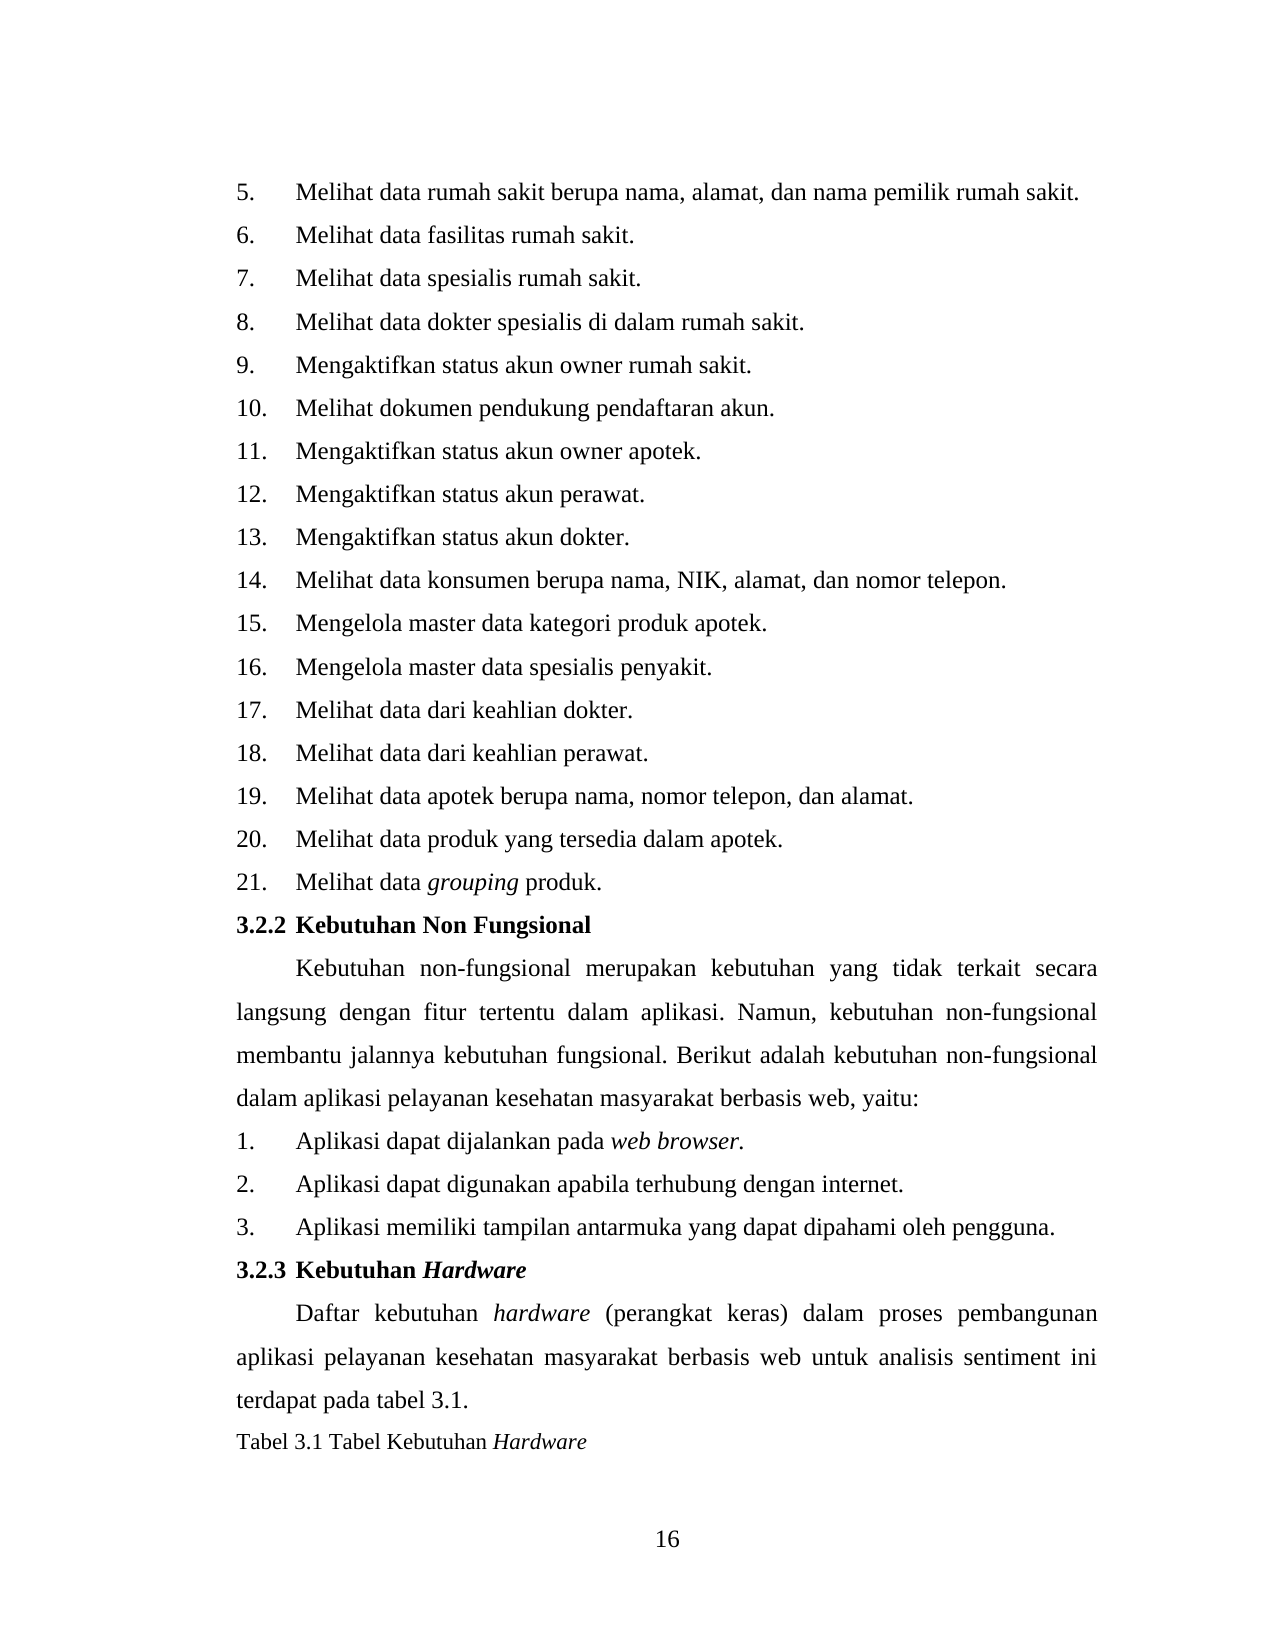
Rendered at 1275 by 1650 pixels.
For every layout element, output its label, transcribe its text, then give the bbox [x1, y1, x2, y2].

list Aplikasi dapat dijalankan pada web browser. [236, 1126, 1098, 1155]
list Melihat dokumen pendukung pendaftaran akun. [236, 393, 1098, 422]
list Mengaktifkan status akun owner rumah sakit. [236, 350, 1098, 378]
list Melihat data dari keahlian dokter. [236, 695, 1098, 723]
list Aplikasi memiliki tampilan antarmuka yang dapat dipahami oleh pengguna. [236, 1212, 1098, 1241]
text Kebutuhan non-fungsional merupakan kebutuhan yang tidak terkait secara langsung dengan fitur tertentu dalam aplikasi. Namun, kebutuhan non-fungsional membantu jalannya kebutuhan fungsional. Berikut adalah kebutuhan non-fungsional dalam aplikasi pelayanan kesehatan masyarakat berbasis web, yaitu: [236, 953, 1098, 1112]
list Melihat data spesialis rumah sakit. [236, 263, 1098, 292]
list Melihat data produk yang tersedia dalam apotek. [236, 824, 1098, 853]
subtitle Kebutuhan Non Fungsional [236, 910, 1098, 939]
list Mengaktifkan status akun owner apotek. [236, 436, 1098, 465]
list Melihat data rumah sakit berupa nama, alamat, dan nama pemilik rumah sakit. [236, 177, 1098, 206]
list Melihat data dari keahlian perawat. [236, 738, 1098, 767]
list Melihat data fasilitas rumah sakit. [236, 220, 1098, 249]
subtitle Kebutuhan Hardware [236, 1255, 1098, 1284]
list Aplikasi dapat digunakan apabila terhubung dengan internet. [236, 1169, 1098, 1198]
list Melihat data apotek berupa nama, nomor telepon, dan alamat. [236, 781, 1098, 810]
list Mengaktifkan status akun perawat. [236, 479, 1098, 508]
text Daftar kebutuhan hardware (perangkat keras) dalam proses pembangunan aplikasi pelayanan kesehatan masyarakat berbasis web untuk analisis sentiment ini terdapat pada tabel 3.1. [236, 1298, 1098, 1413]
list Melihat data dokter spesialis di dalam rumah sakit. [236, 307, 1098, 335]
list Melihat data konsumen berupa nama, NIK, alamat, dan nomor telepon. [236, 565, 1098, 594]
list Melihat data grouping produk. [236, 867, 1098, 896]
list Mengelola master data spesialis penyakit. [236, 652, 1098, 680]
list Mengelola master data kategori produk apotek. [236, 608, 1098, 637]
text Tabel 3.1 Tabel Kebutuhan Hardware [236, 1428, 1098, 1454]
list Mengaktifkan status akun dokter. [236, 522, 1098, 551]
